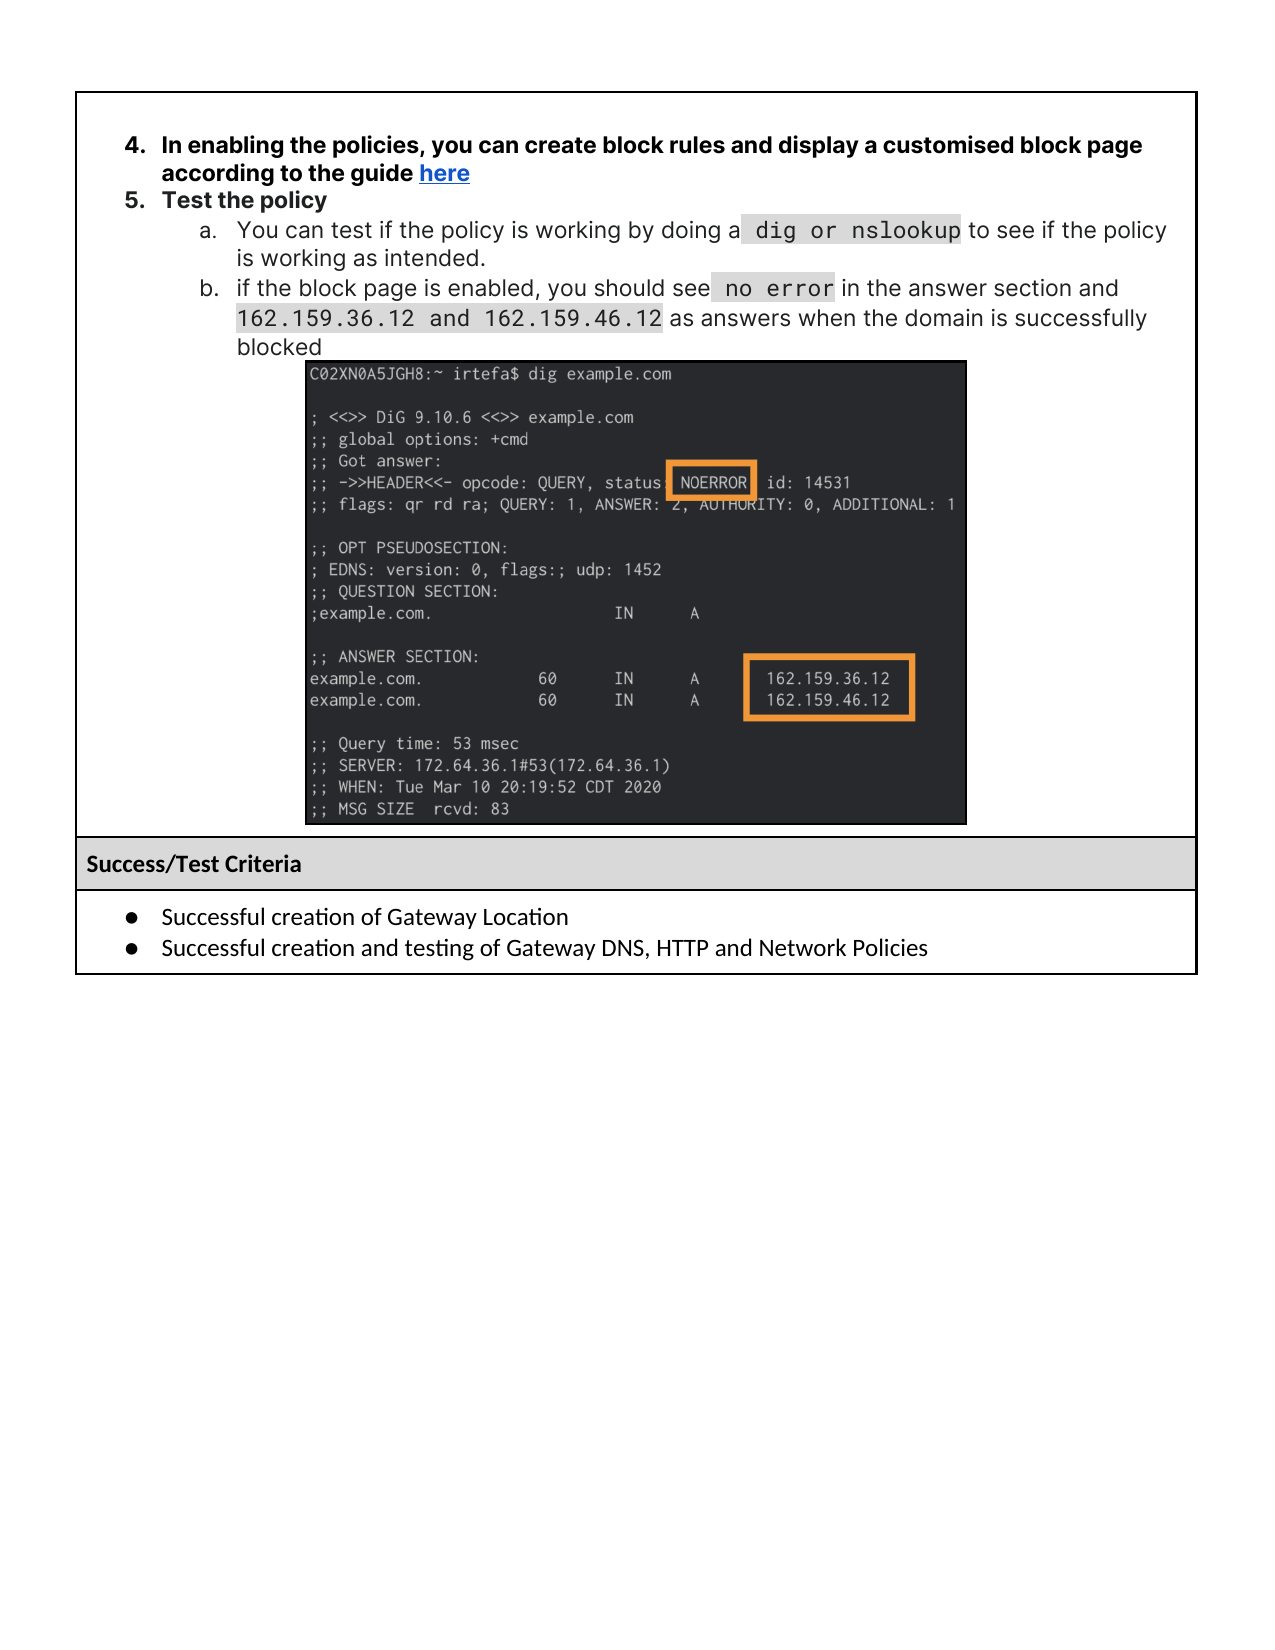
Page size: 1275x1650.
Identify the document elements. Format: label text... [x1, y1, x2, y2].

table_cell Success/Test Criteria [77, 838, 1195, 889]
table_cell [77, 93, 1195, 836]
table_cell Successful creation of Gateway Location Successful creation and testing of Gateway DNS, HTTP and Network Policies [77, 891, 1195, 973]
picture [307, 363, 965, 823]
